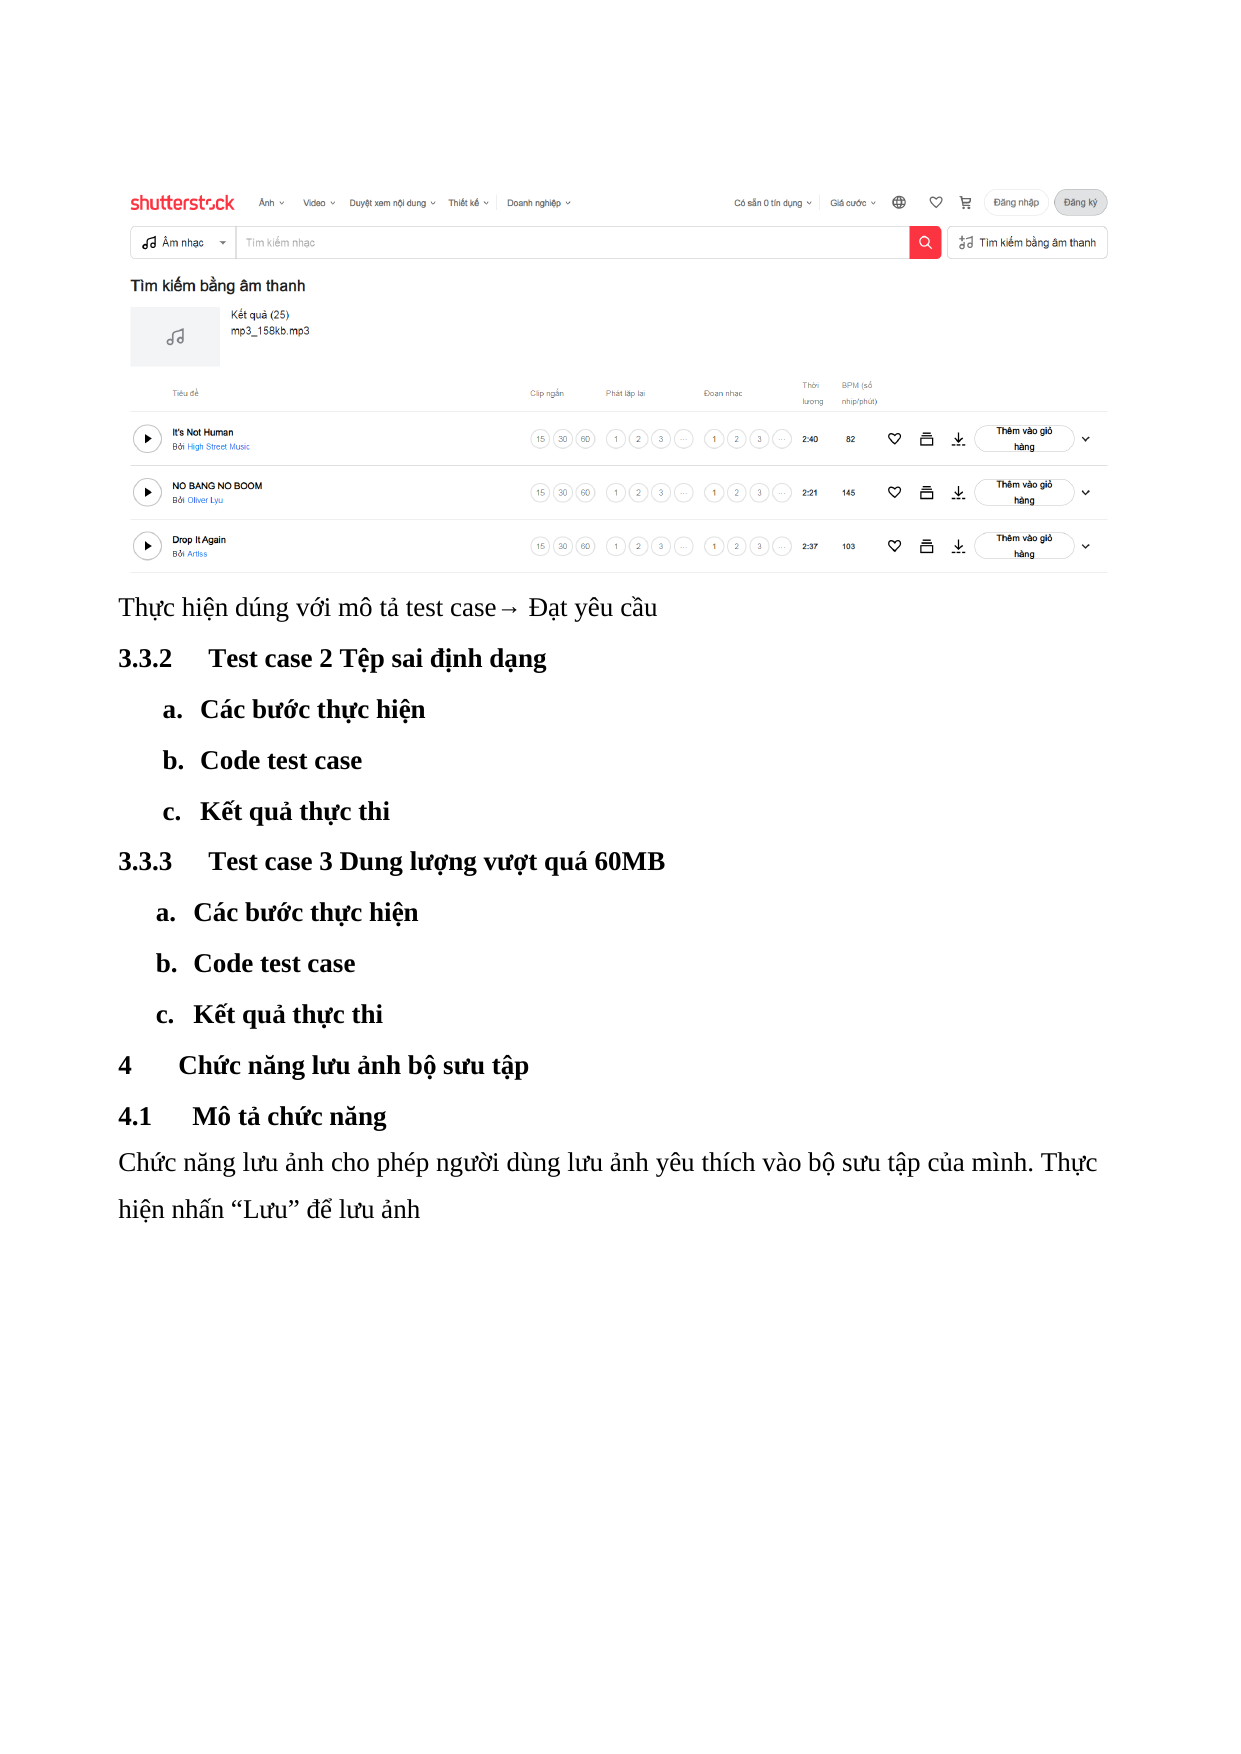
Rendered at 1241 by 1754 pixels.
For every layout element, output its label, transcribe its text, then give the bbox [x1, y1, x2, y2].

subtitle Các bước thực hiện [162, 693, 1122, 724]
subtitle Test case 3 Dung lượng vượt quá 60MB [118, 845, 1122, 877]
subtitle Kết quả thực thi [162, 794, 1122, 826]
picture [118, 177, 1123, 576]
text Thực hiện dúng với mô tả test case Đạt yêu cầu [118, 591, 1122, 622]
subtitle Test case 2 Tệp sai định dạng [118, 642, 1122, 673]
subtitle Code test case [162, 744, 1122, 775]
subtitle Các bước thực hiện [156, 896, 1122, 927]
subtitle Mô tả chức năng [118, 1099, 1122, 1131]
subtitle Kết quả thực thi [156, 998, 1122, 1029]
subtitle Code test case [156, 947, 1122, 978]
text Chức năng lưu ảnh cho phép người dùng lưu ảnh yêu thích vào bộ sưu tập của mình. Thực hiện nhấn “Lưu” để lưu ảnh [118, 1146, 1122, 1224]
subtitle Chức năng lưu ảnh bộ sưu tập [118, 1049, 1122, 1080]
